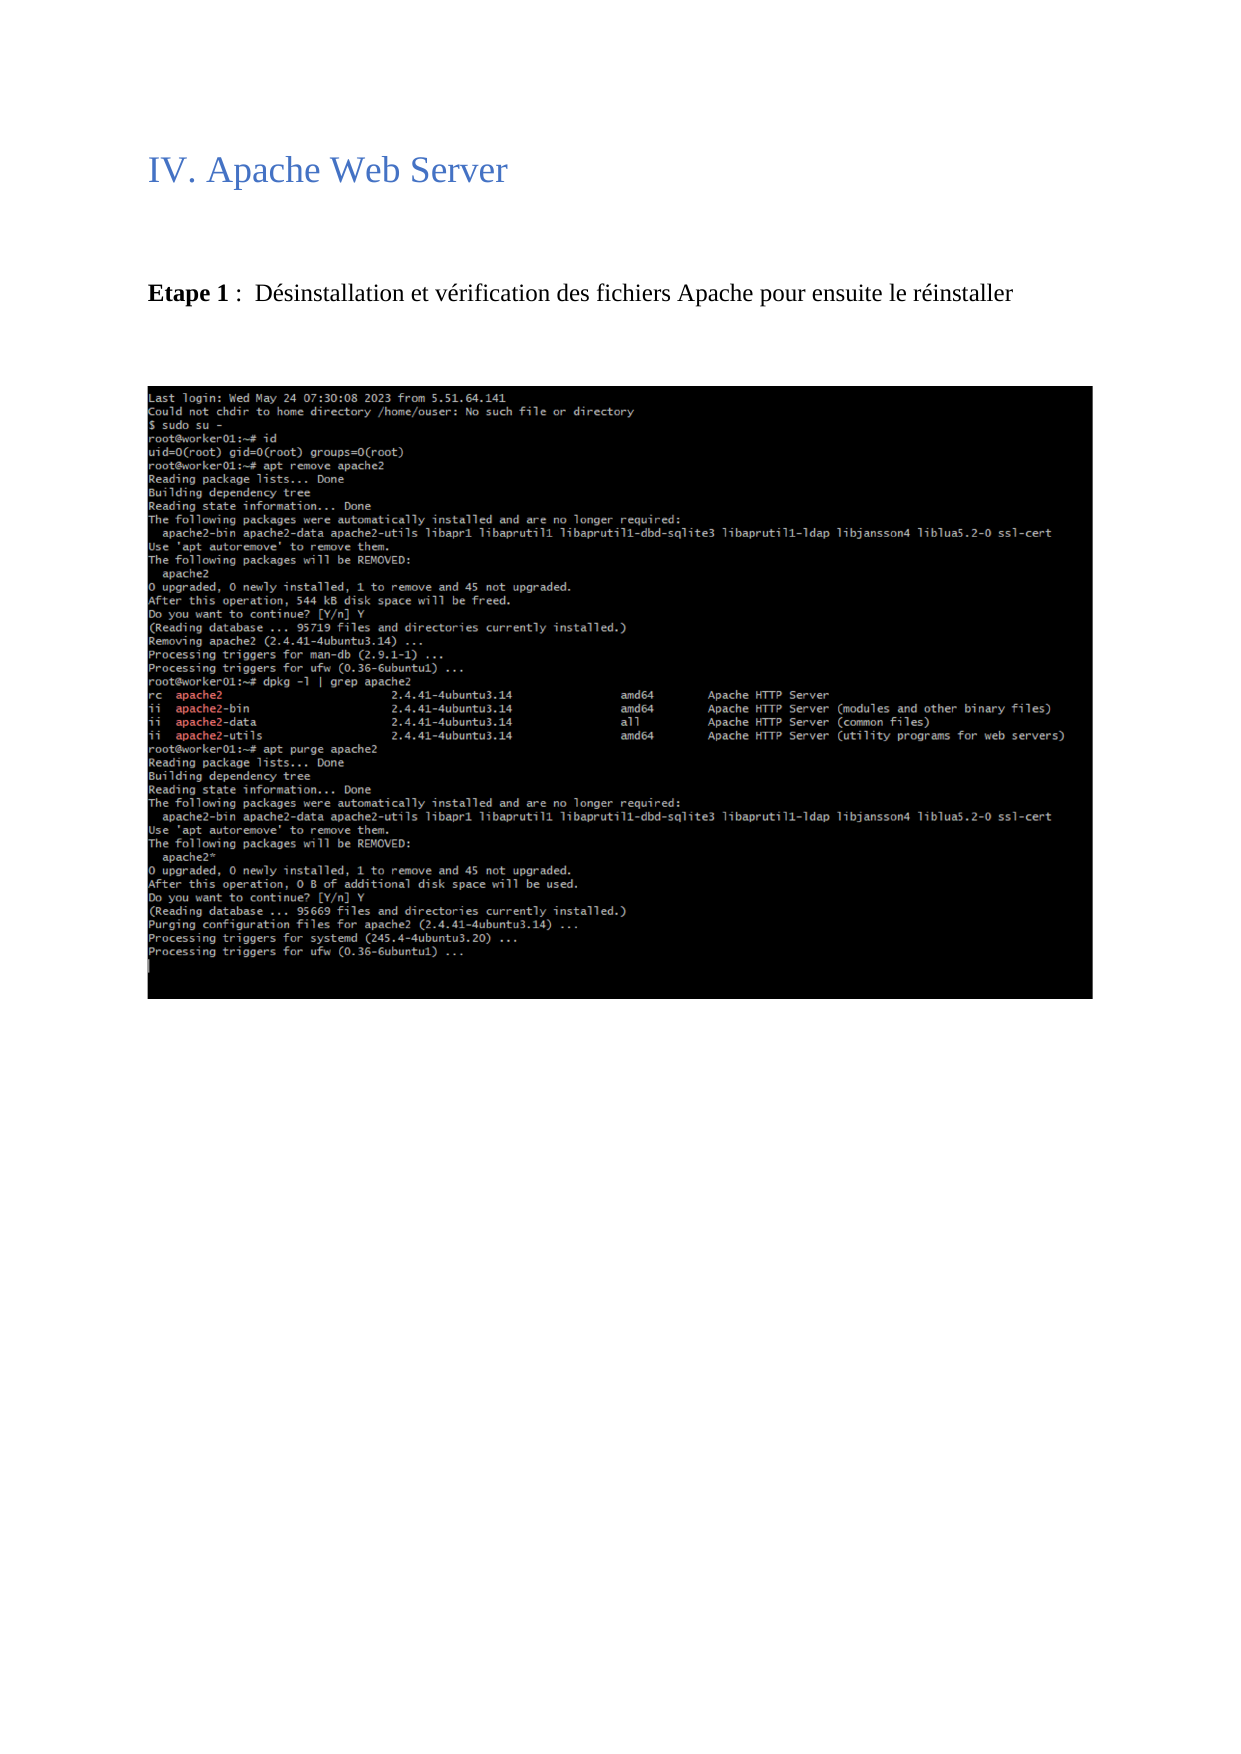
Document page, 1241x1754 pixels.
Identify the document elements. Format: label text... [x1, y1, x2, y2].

picture [147, 386, 1093, 999]
text IV. Apache Web Server [148, 148, 1093, 191]
text Etape 1 : Désinstallation et vérification des fichiers Apache pour ensuite le réinstaller [148, 278, 1093, 307]
